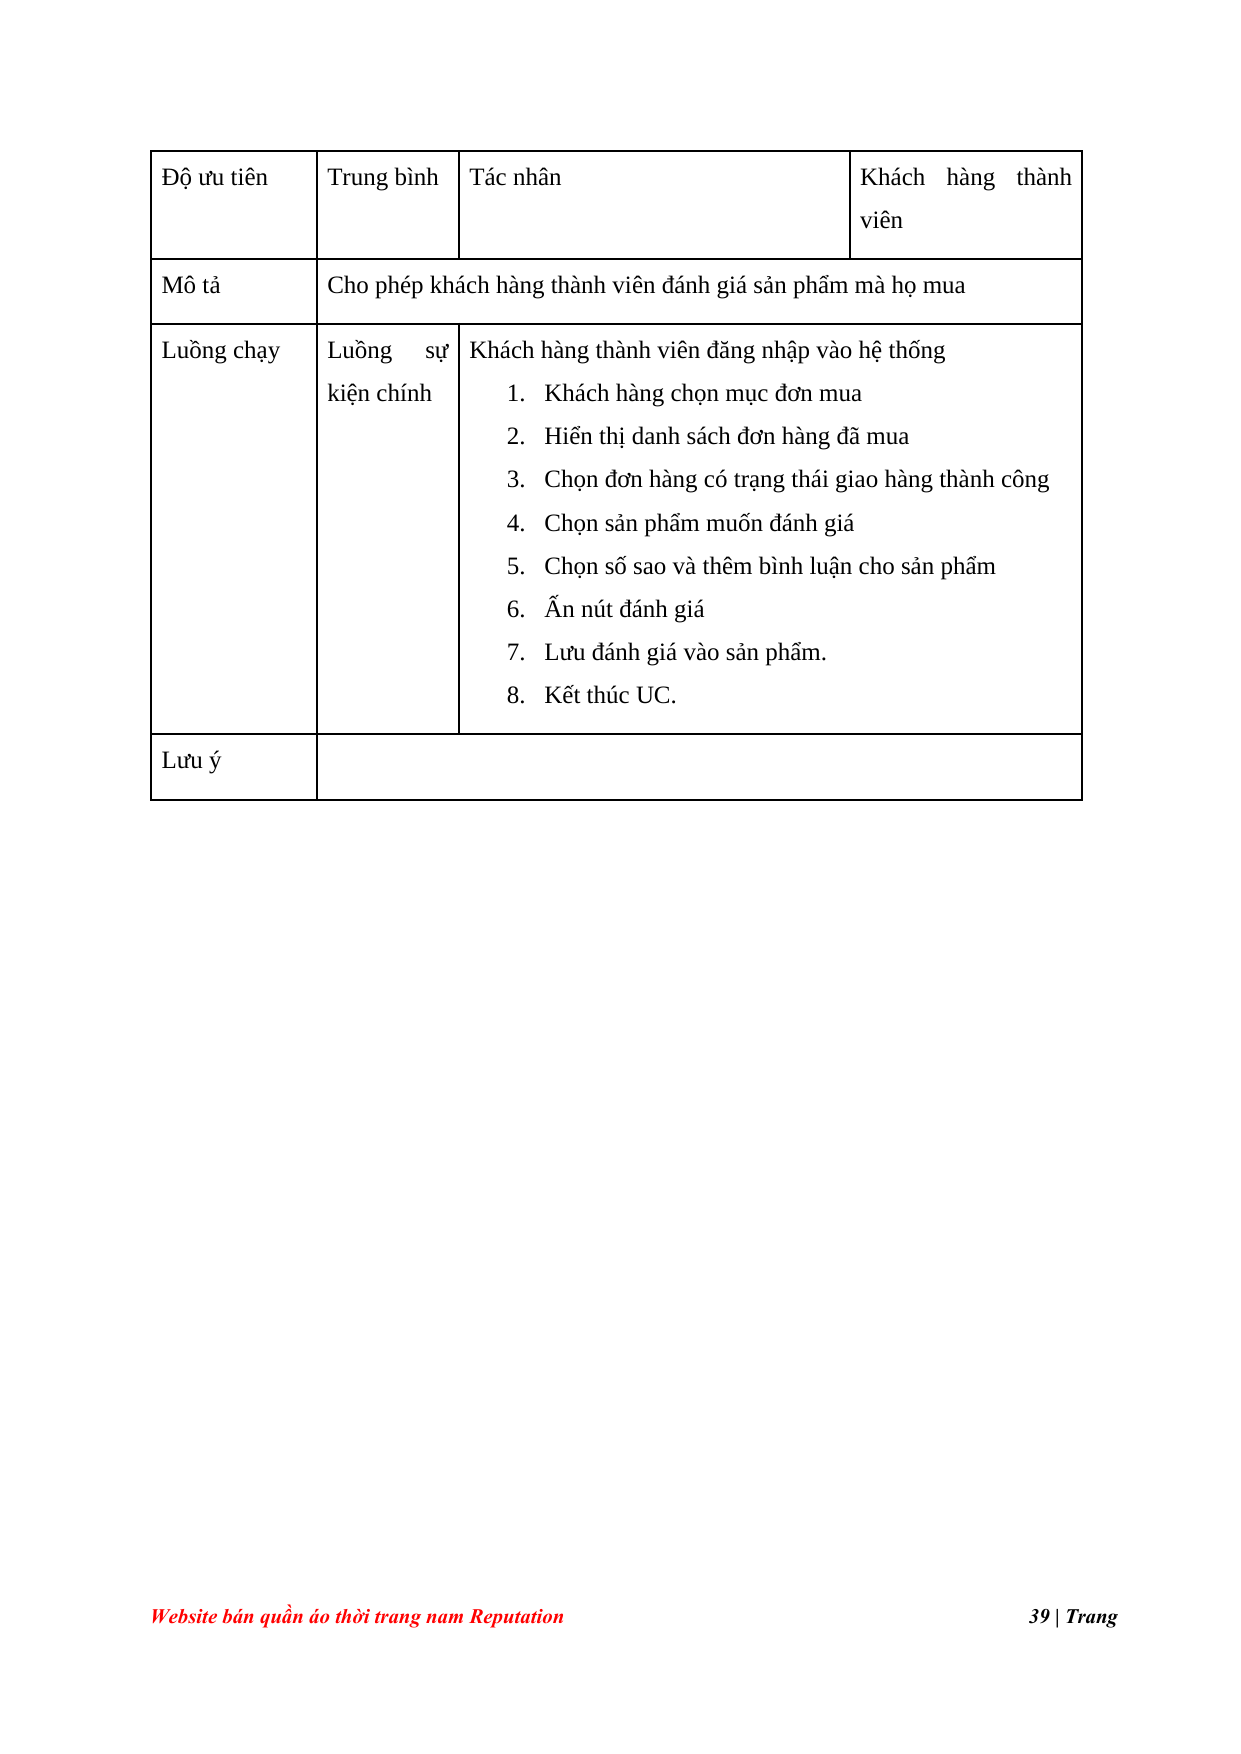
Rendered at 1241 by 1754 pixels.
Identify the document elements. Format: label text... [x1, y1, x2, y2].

table_cell Trung bình [318, 152, 458, 258]
table_cell [318, 735, 1081, 798]
table_cell Tác nhân [460, 152, 849, 258]
table_cell Mô tả [152, 260, 316, 323]
table_cell Độ ưu tiên [152, 152, 316, 258]
table_cell Luồng sự kiện chính [318, 325, 458, 732]
table_cell Khách hàng thành viên đăng nhập vào hệ thống Khách hàng chọn mục đơn mua Hiển thị danh sách đơn hàng đã mua Chọn đơn hàng có trạng thái giao hàng thành công Chọn sản phẩm muốn đánh giá Chọn số sao và thêm bình luận cho sản phẩm Ấn nút đánh giá Lưu đánh giá vào sản phẩm. Kết thúc UC. [460, 325, 1081, 732]
table_cell Luồng chạy [152, 325, 316, 732]
table_cell Khách hàng thành viên [851, 152, 1081, 258]
table_cell Cho phép khách hàng thành viên đánh giá sản phẩm mà họ mua [318, 260, 1081, 323]
table_cell Lưu ý [152, 735, 316, 798]
